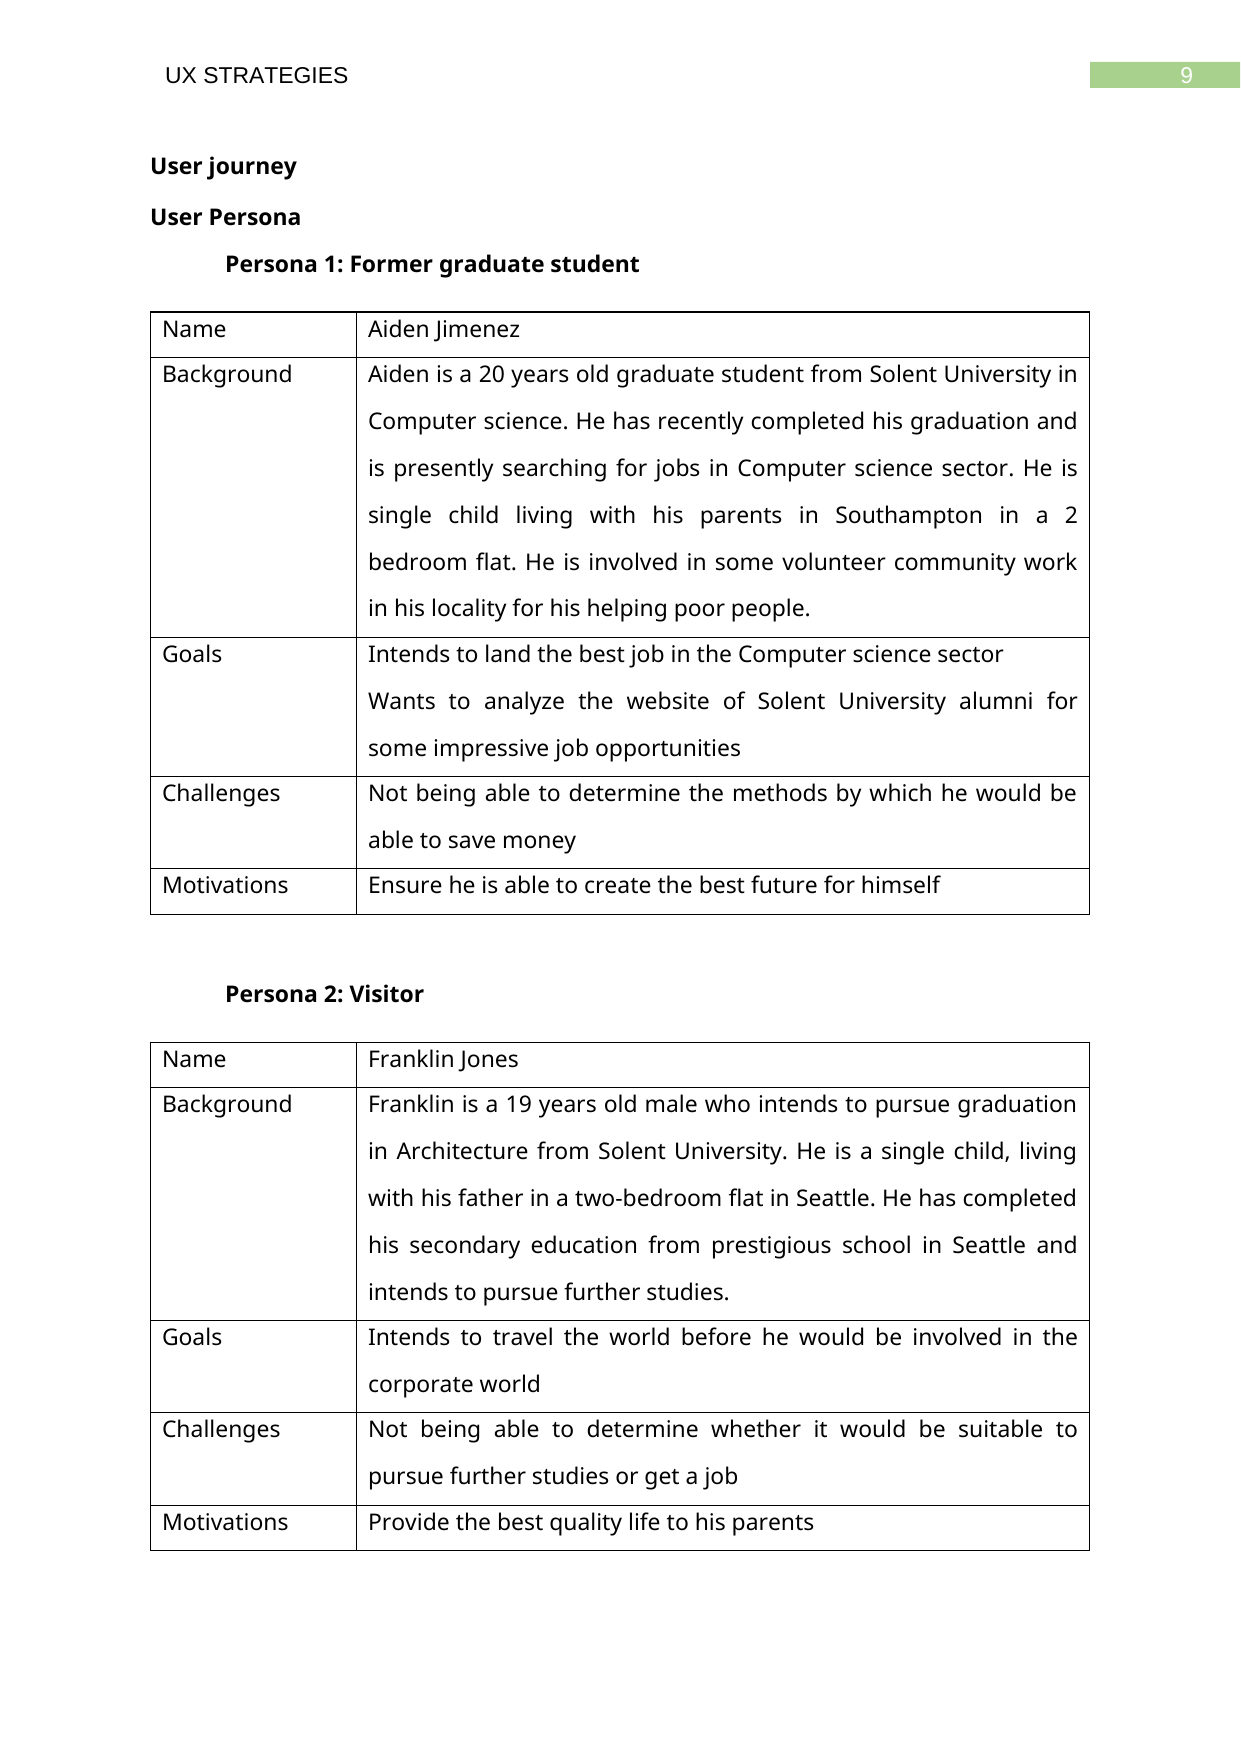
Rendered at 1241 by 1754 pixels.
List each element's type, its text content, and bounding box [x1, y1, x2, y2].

table_cell Franklin is a 19 years old male who intends to pursue graduation in Architecture from Solent University. He is a single child, living with his father in a two-bedroom flat in Seattle. He has completed his secondary education from prestigious school in Seattle and intends to pursue further studies. [357, 1088, 1089, 1320]
table_header Aiden Jimenez [357, 313, 1089, 357]
subtitle User journey [150, 150, 1090, 181]
text Persona 2: Visitor [150, 978, 1090, 1009]
table_header Franklin Jones [357, 1043, 1089, 1087]
table_header Name [151, 1043, 356, 1087]
table_cell Goals [151, 638, 356, 776]
table_cell Background [151, 1088, 356, 1320]
table_cell Provide the best quality life to his parents [357, 1506, 1089, 1550]
table_cell Not being able to determine the methods by which he would be able to save money [357, 777, 1089, 868]
table_cell Challenges [151, 1413, 356, 1504]
table_cell Challenges [151, 777, 356, 868]
table_cell Ensure he is able to create the best future for himself [357, 869, 1089, 913]
table_cell Background [151, 358, 356, 637]
table_header Name [151, 313, 356, 357]
table_cell Motivations [151, 1506, 356, 1550]
subtitle User Persona [150, 201, 1090, 232]
table_cell Intends to land the best job in the Computer science sector Wants to analyze the website of Solent University alumni for some impressive job opportunities [357, 638, 1089, 776]
table_cell Motivations [151, 869, 356, 913]
table_cell Goals [151, 1321, 356, 1412]
table_cell Not being able to determine whether it would be suitable to pursue further studies or get a job [357, 1413, 1089, 1504]
table_cell Aiden is a 20 years old graduate student from Solent University in Computer science. He has recently completed his graduation and is presently searching for jobs in Computer science sector. He is single child living with his parents in Southampton in a 2 bedroom flat. He is involved in some volunteer community work in his locality for his helping poor people. [357, 358, 1089, 637]
text Persona 1: Former graduate student [150, 248, 1090, 279]
table_cell Intends to travel the world before he would be involved in the corporate world [357, 1321, 1089, 1412]
